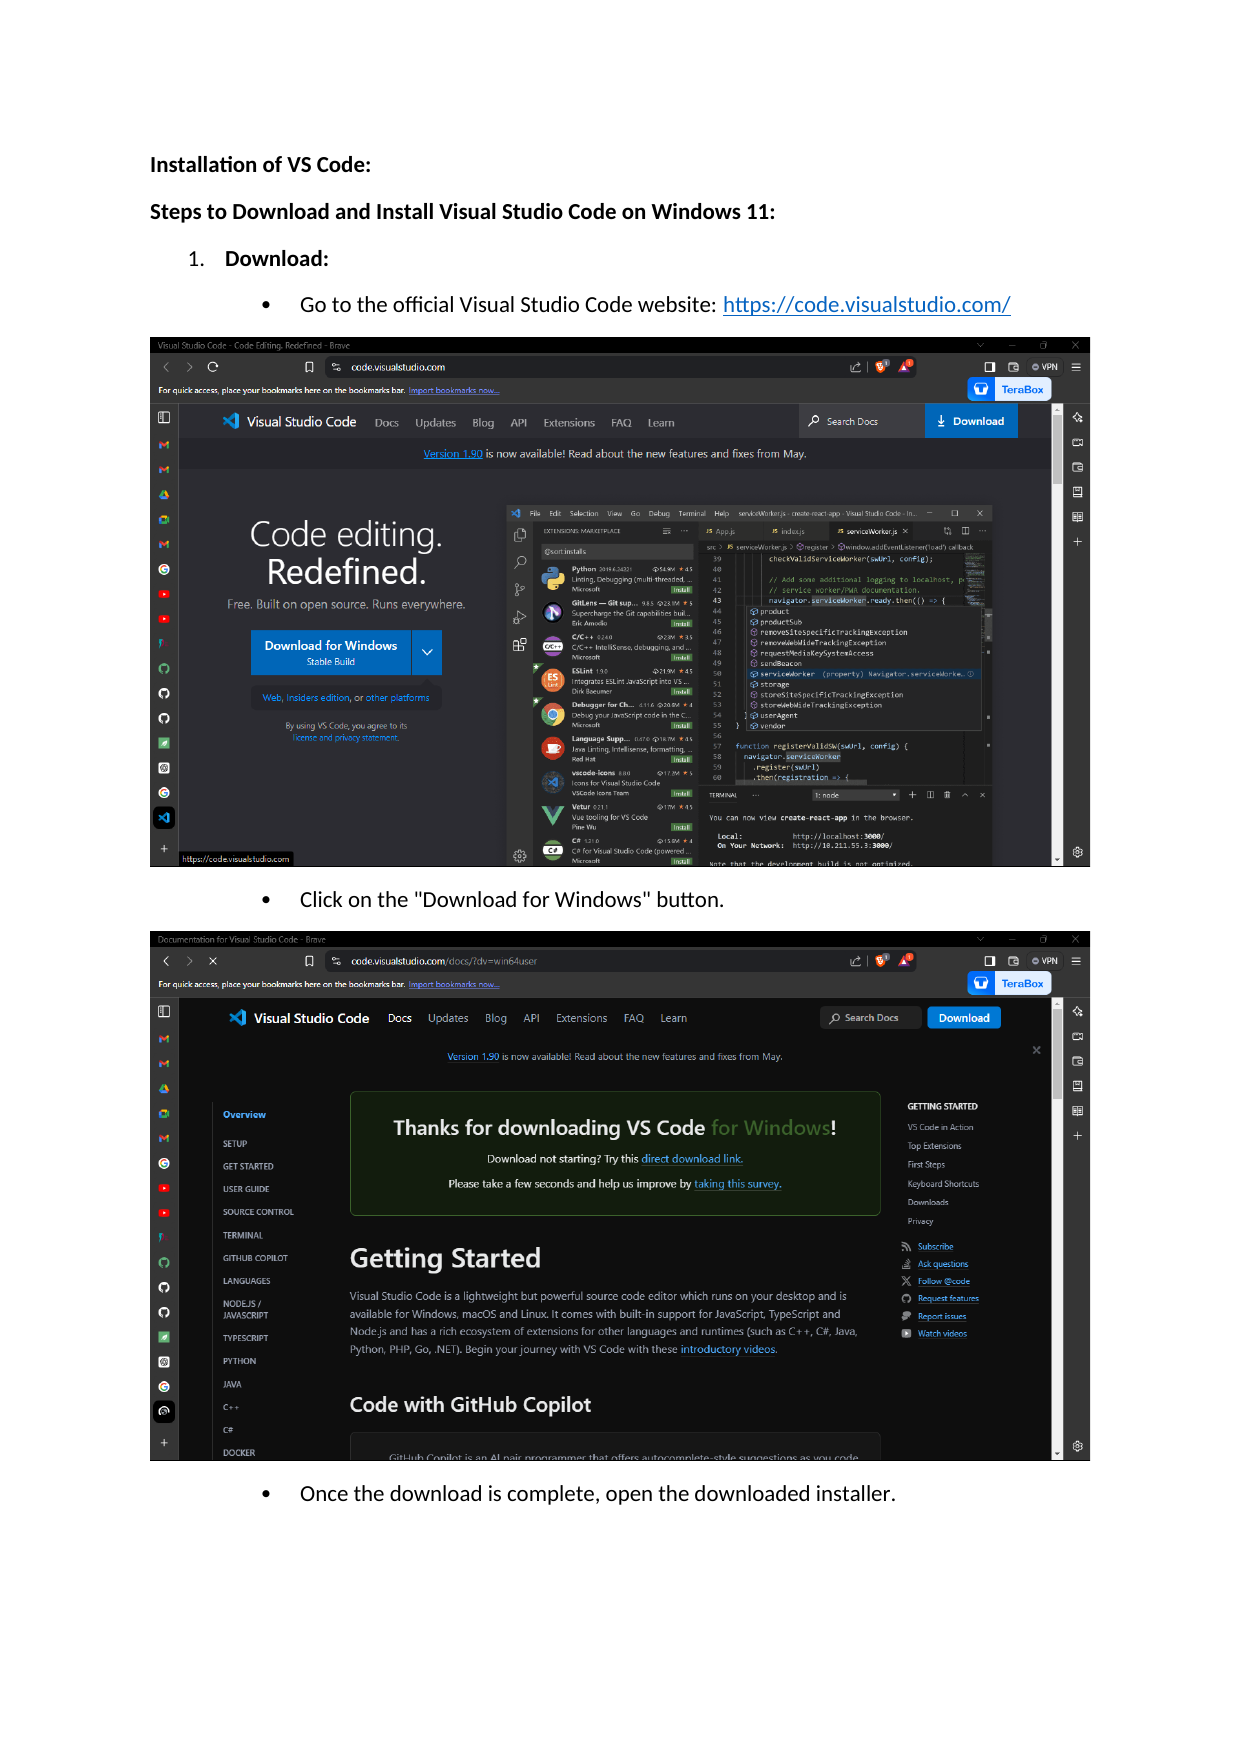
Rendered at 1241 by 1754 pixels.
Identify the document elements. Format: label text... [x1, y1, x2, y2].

list Click on the "Download for Windows" button. [262, 885, 1090, 913]
list Download: [187, 244, 1090, 272]
text Steps to Download and Install Visual Studio Code on Windows 11: [150, 197, 1090, 225]
text Installation of VS Code: [150, 150, 1090, 178]
picture [150, 931, 1091, 1461]
list Go to the official Visual Studio Code website: https://code.visualstudio.com/ [262, 291, 1090, 319]
picture [150, 337, 1091, 867]
list Once the download is complete, open the downloaded installer. [262, 1479, 1090, 1507]
